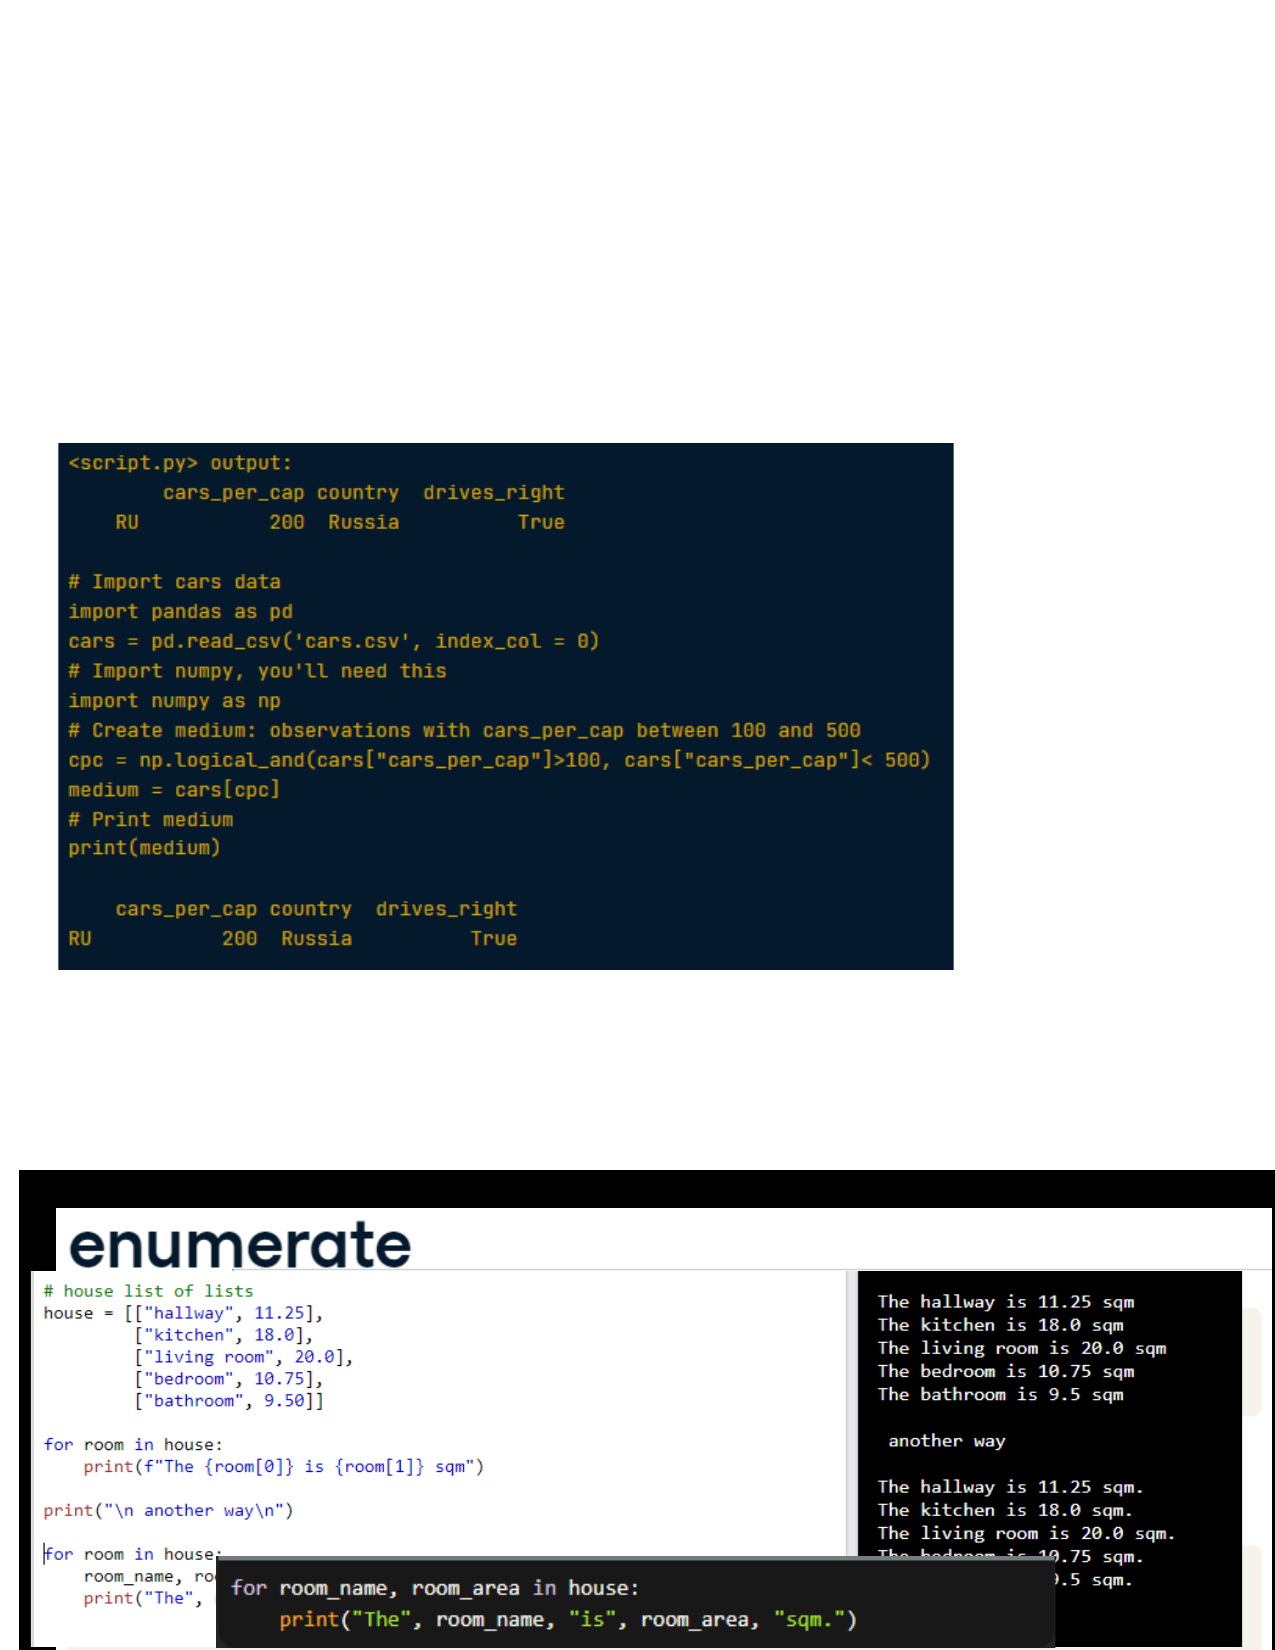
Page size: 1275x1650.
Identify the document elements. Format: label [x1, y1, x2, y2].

picture [56, 1035, 954, 1560]
picture [31, 177, 839, 933]
